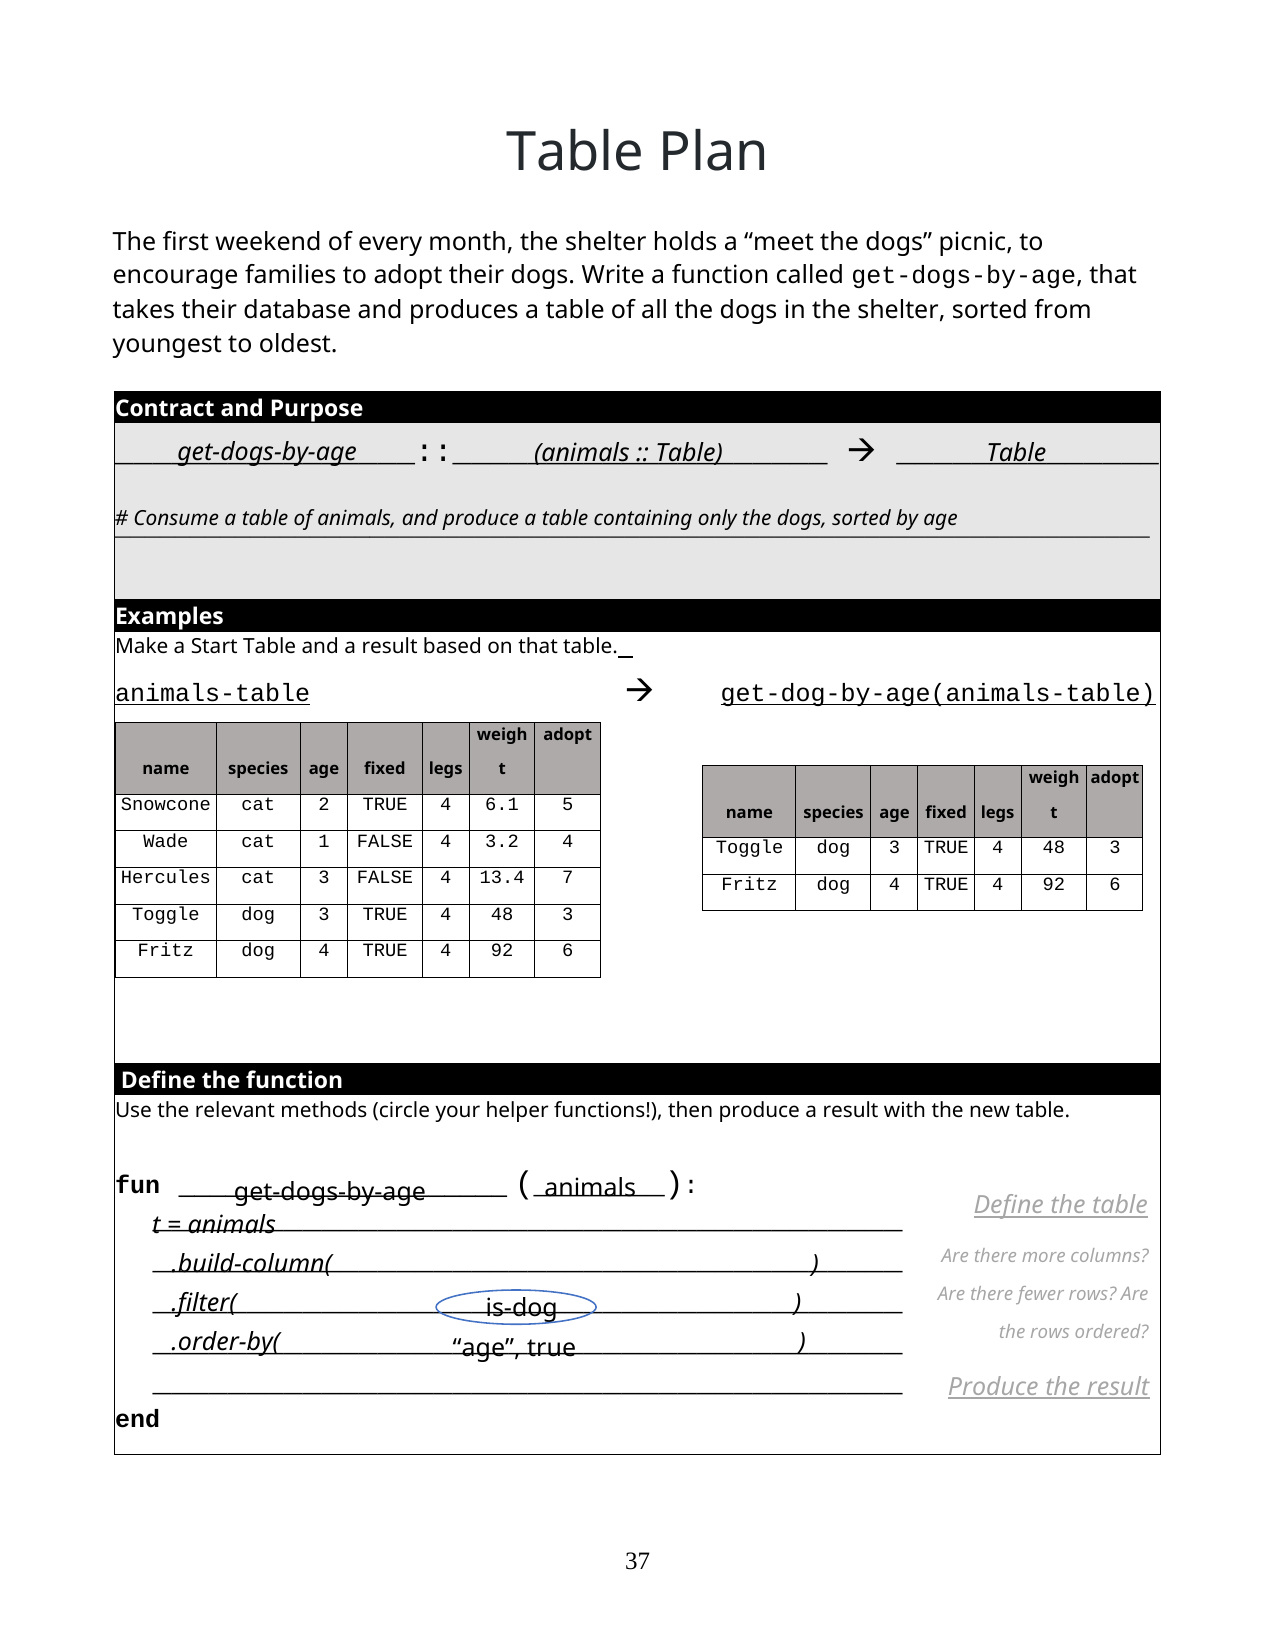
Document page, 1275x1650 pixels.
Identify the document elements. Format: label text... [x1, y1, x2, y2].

text The first weekend of every month, the shelter holds a “meet the dogs” picnic, to encourage families to adopt their dogs. Write a function called get-dogs-by-age, that takes their database and produces a table of all the dogs in the shelter, sorted from youngest to oldest. [112, 223, 1162, 359]
subtitle Table Plan [112, 112, 1162, 186]
table_cell Examples Make a Start Table and a result based on that table. animals-table get-dog-by-age(animals-table) [115, 632, 1160, 1063]
table_cell Define the function Use the relevant methods (circle your helper functions!), then produce a result with the new table. fun _____________________ (_______): ________________________________________ ________________________________________ ________________________________________ ________________________________________ ________________________________________ end [115, 1095, 1160, 1454]
table_header Contract and Purpose ________________::____________________ ______________ _____________________________________________________________________ [115, 423, 1160, 599]
